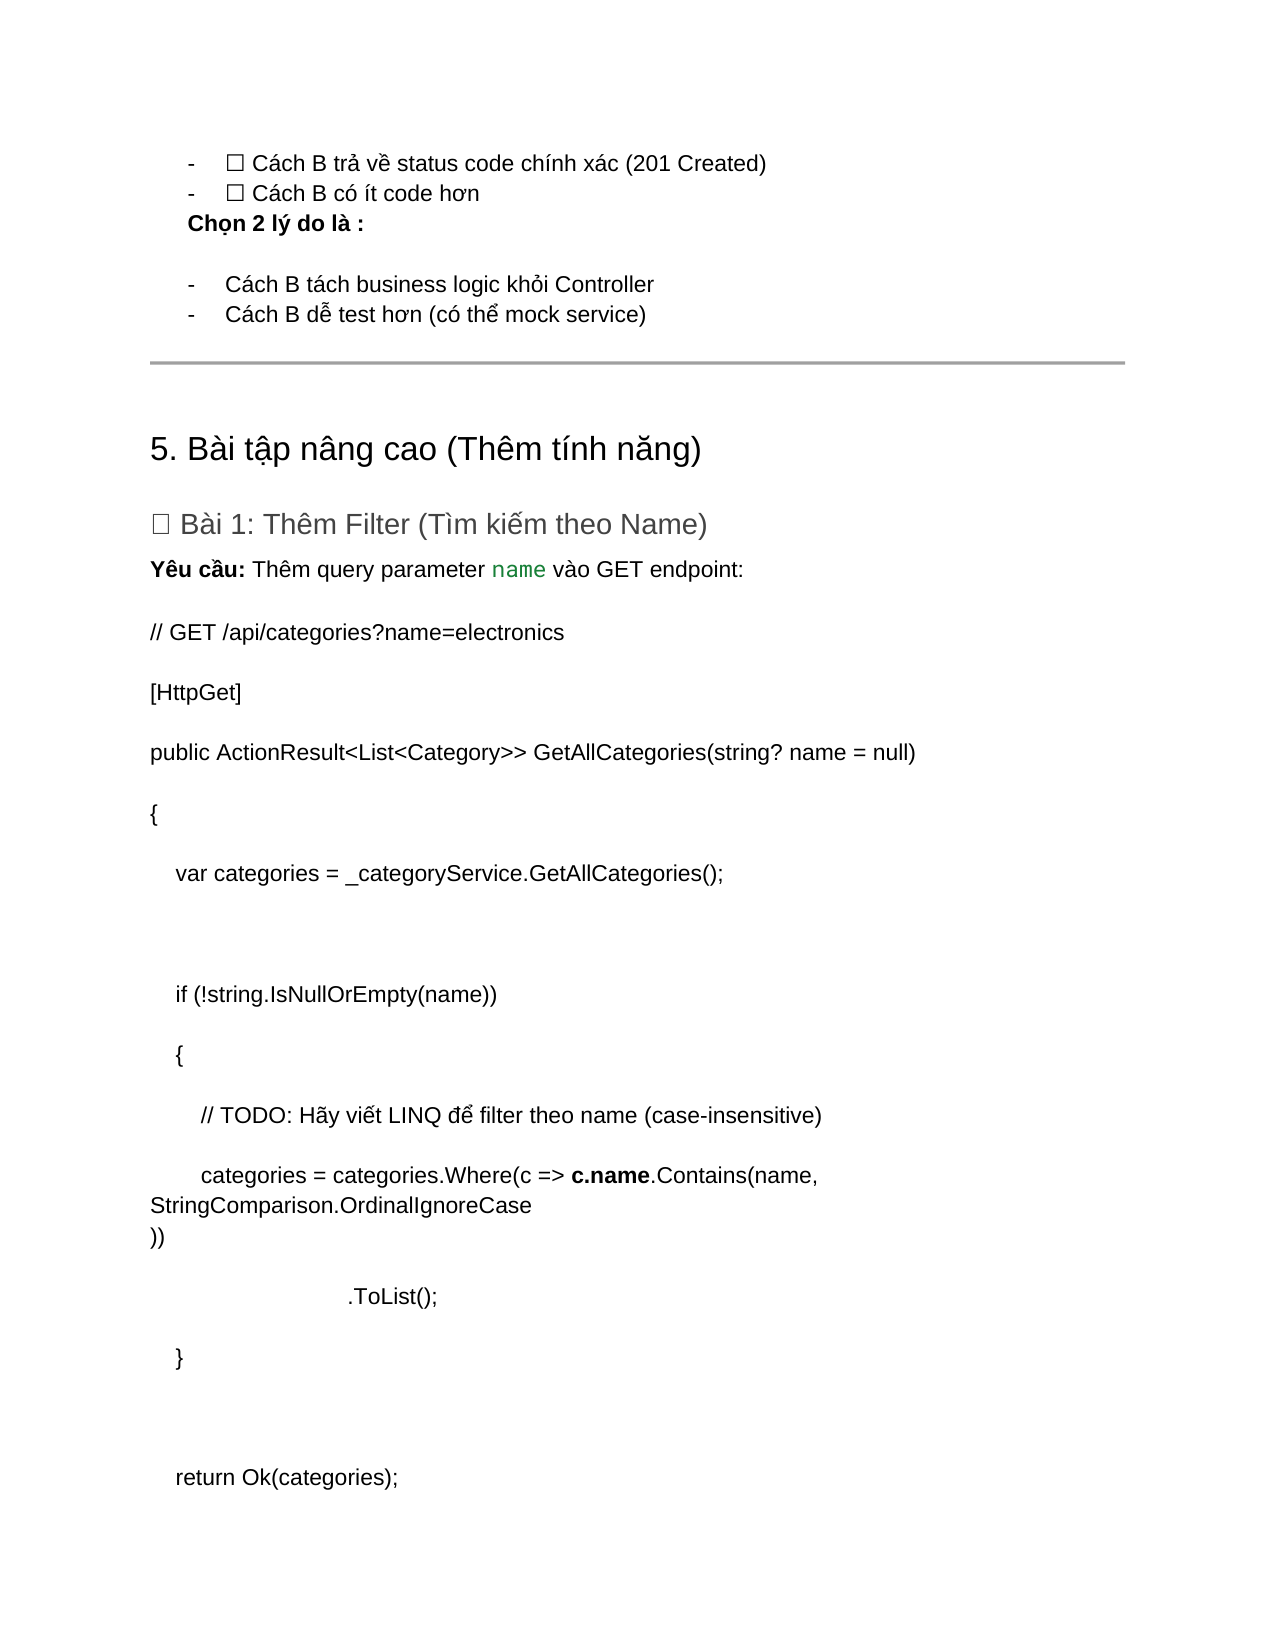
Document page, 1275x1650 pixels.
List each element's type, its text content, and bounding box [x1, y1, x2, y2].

list ☐ Cách B trả về status code chính xác (201 Created) [187, 150, 1125, 176]
subtitle 📝 Bài 1: Thêm Filter (Tìm kiếm theo Name) [150, 507, 1125, 540]
text )) [150, 1223, 1125, 1249]
list ☐ Cách B có ít code hơn [187, 180, 1125, 207]
list Cách B tách business logic khỏi Controller [187, 271, 1125, 297]
text { [150, 1041, 1125, 1068]
text Yêu cầu: Thêm query parameter name vào GET endpoint: [150, 553, 1125, 584]
text // GET /api/categories?name=electronics [150, 618, 1125, 645]
text } [150, 1343, 1125, 1370]
text .ToList(); [150, 1283, 1125, 1309]
text categories = categories.Where(c => c.name.Contains(name, StringComparison.OrdinalIgnoreCase [150, 1162, 1125, 1219]
text return Ok(categories); [150, 1464, 1125, 1491]
text public ActionResult<List<Category>> GetAllCategories(string? name = null) [150, 739, 1125, 766]
subtitle 5. Bài tập nâng cao (Thêm tính năng) [150, 429, 1125, 468]
text [HttpGet] [150, 679, 1125, 705]
text { [150, 800, 1125, 826]
text Chọn 2 lý do là : [187, 210, 1125, 237]
list Cách B dễ test hơn (có thể mock service) [187, 301, 1125, 327]
text if (!string.IsNullOrEmpty(name)) [150, 981, 1125, 1007]
text // TODO: Hãy viết LINQ để filter theo name (case-insensitive) [150, 1102, 1125, 1128]
text var categories = _categoryService.GetAllCategories(); [150, 860, 1125, 886]
